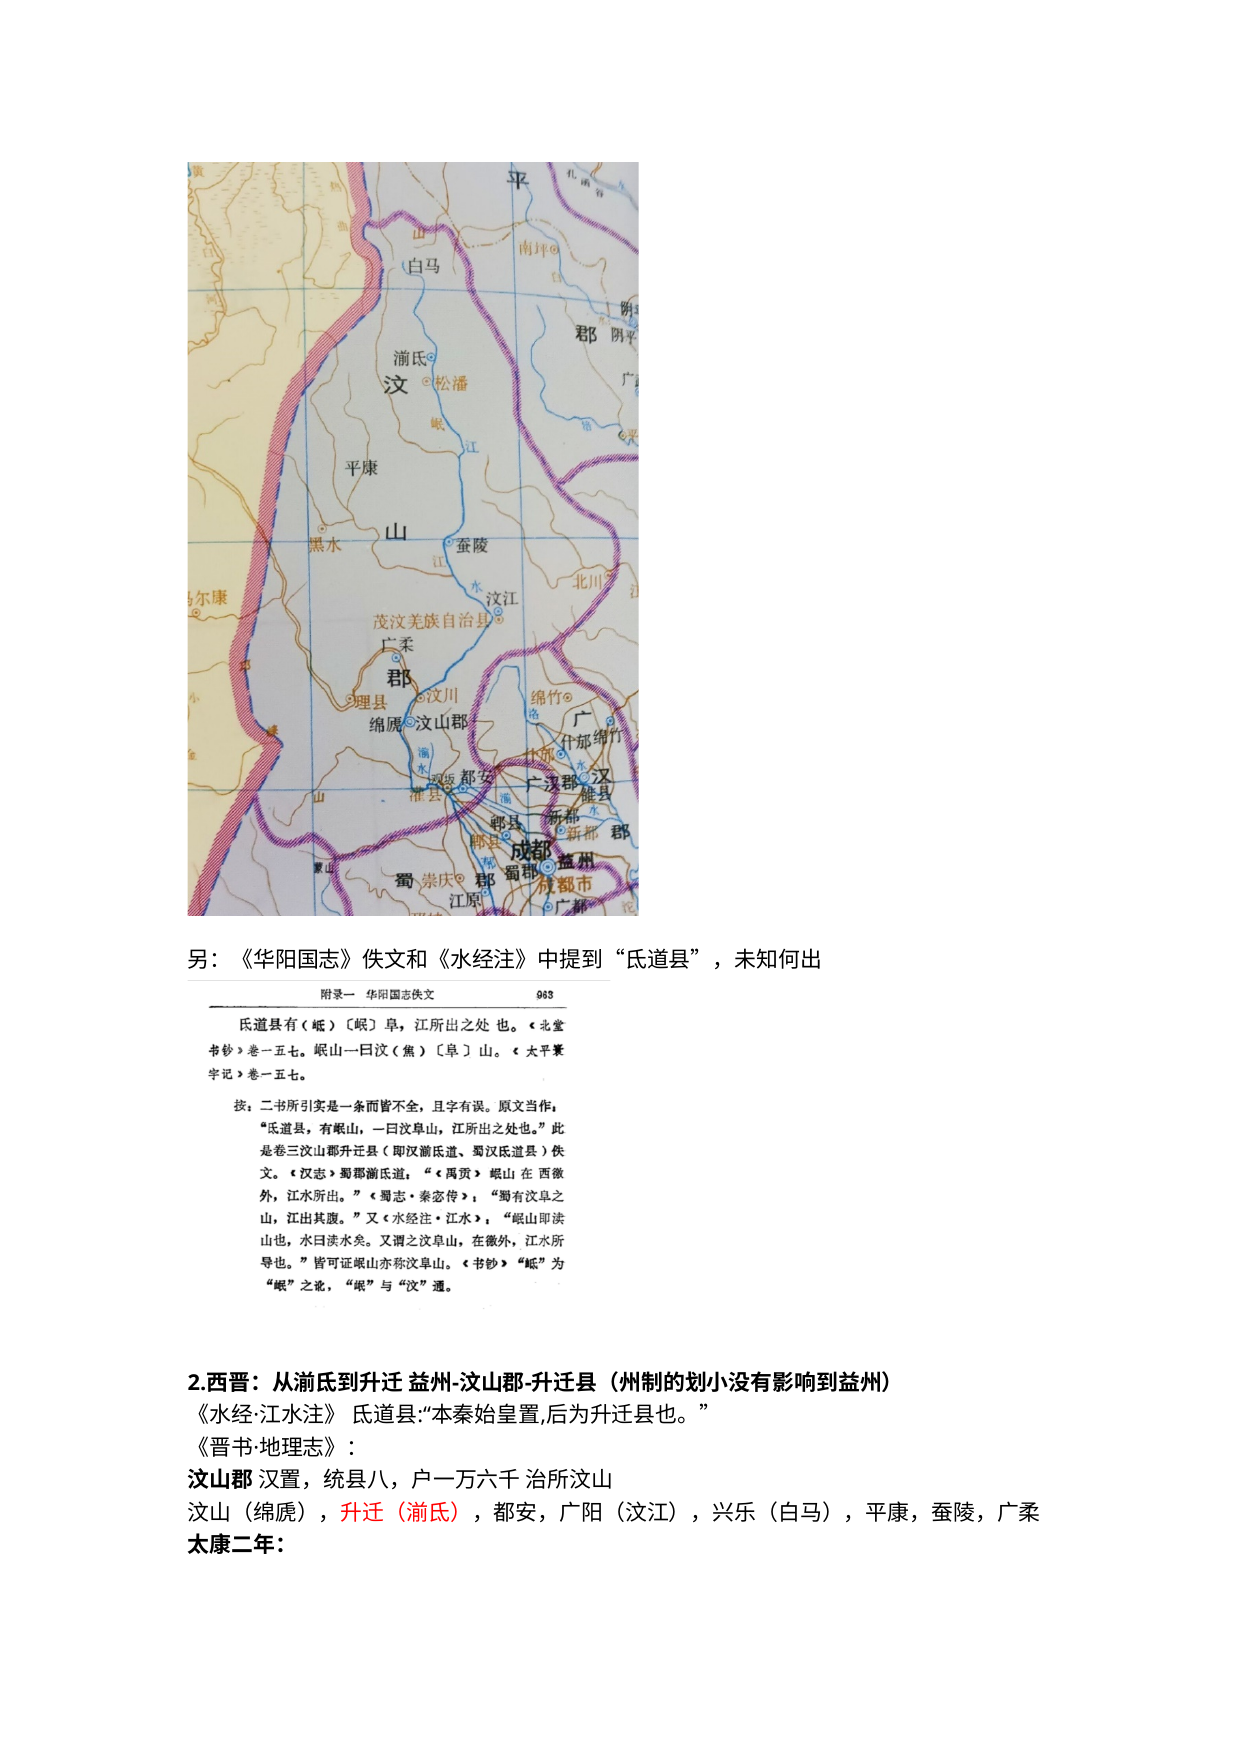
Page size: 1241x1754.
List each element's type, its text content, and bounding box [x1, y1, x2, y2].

text 汶山郡 汉置，统县八，户一万六千 治所汶山 [187, 1462, 1053, 1494]
picture [187, 162, 639, 916]
text 太康二年： [187, 1527, 1053, 1559]
text 汶山（绵虒），升迁（湔氐），都安，广阳（汶江），兴乐（白马），平康，蚕陵，广柔 [187, 1494, 1053, 1527]
text 《水经·江水注》 氐道县:“本秦始皇置,后为升迁县也。” [187, 1397, 1053, 1429]
text 另：《华阳国志》佚文和《水经注》中提到“氐道县”，未知何出 [187, 942, 1053, 974]
text 《晋书·地理志》： [187, 1429, 1053, 1462]
picture [187, 974, 611, 1312]
text 2.西晋：从湔氐到升迁 益州-汶山郡-升迁县（州制的划小没有影响到益州） [187, 1364, 1053, 1397]
